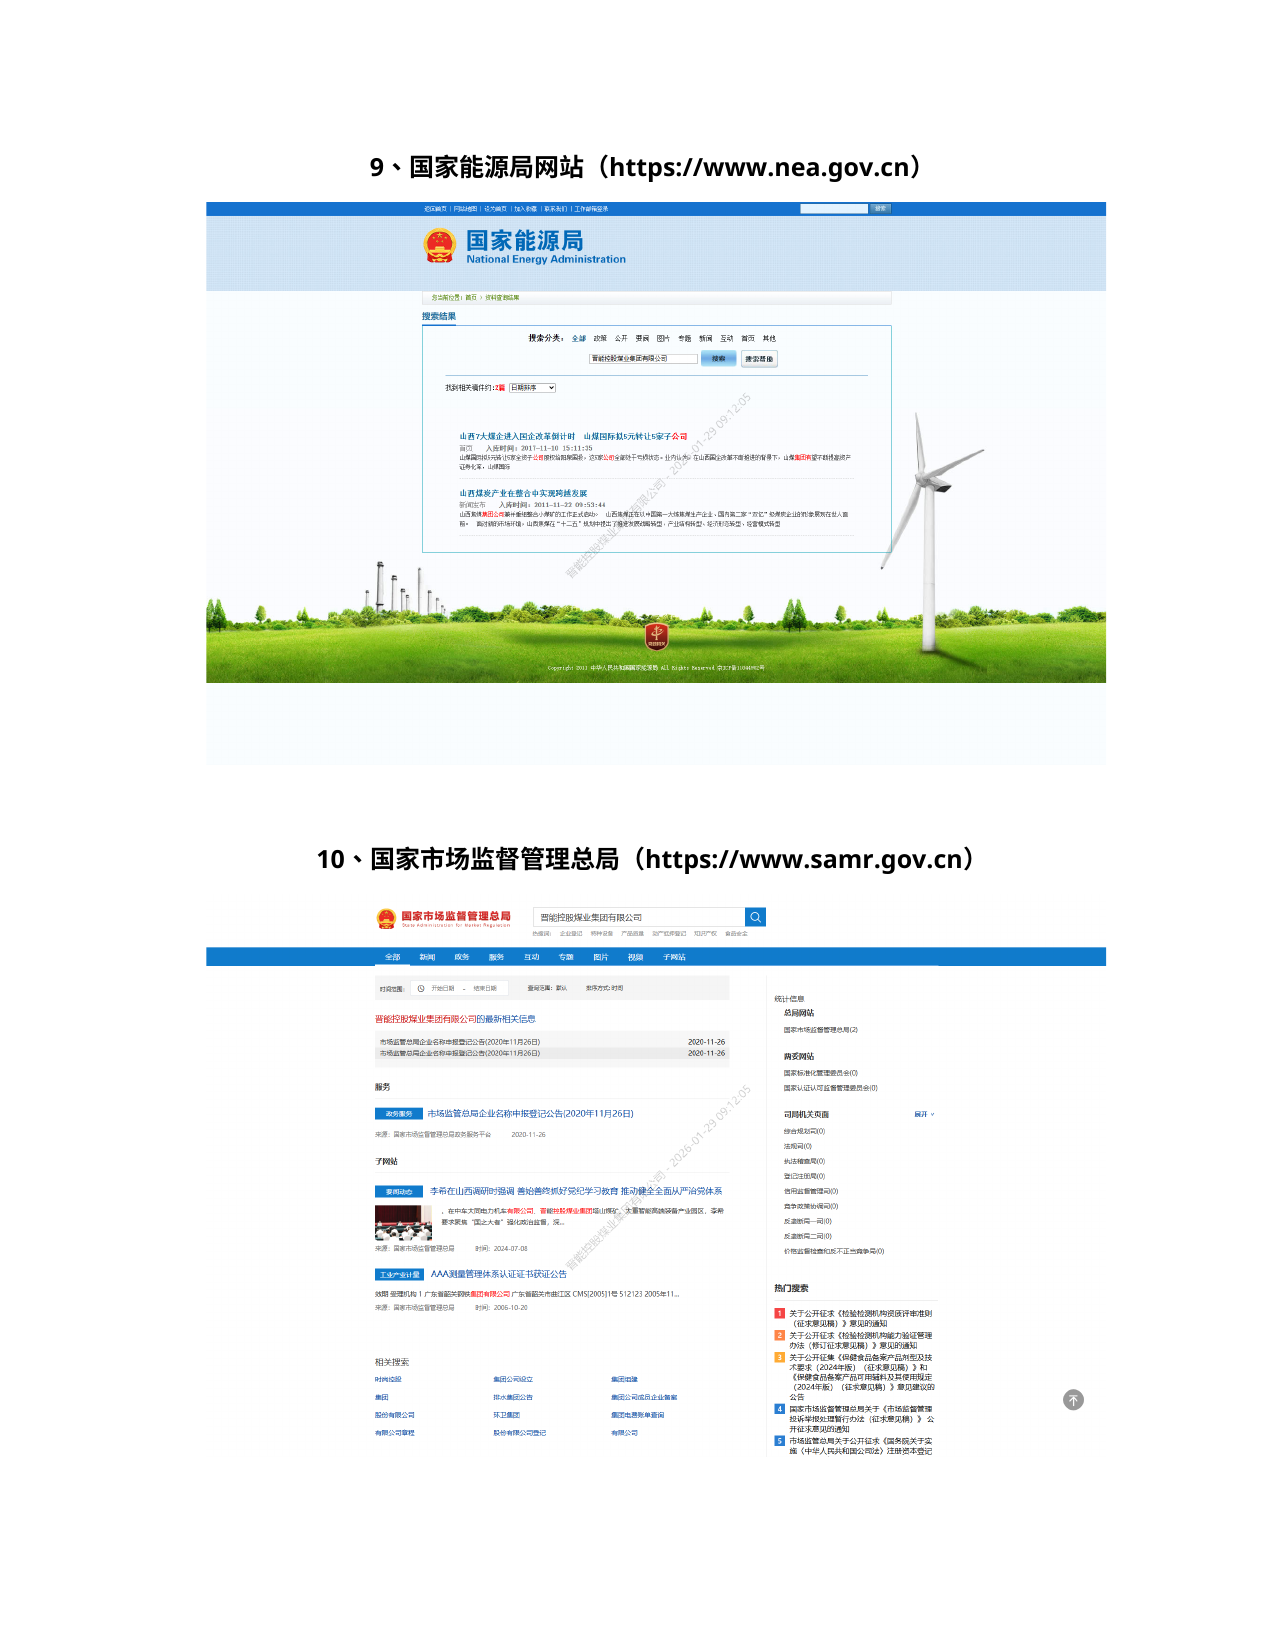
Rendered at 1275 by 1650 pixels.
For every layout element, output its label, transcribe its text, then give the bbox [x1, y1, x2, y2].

picture [206, 202, 1107, 765]
picture [206, 894, 1107, 1457]
